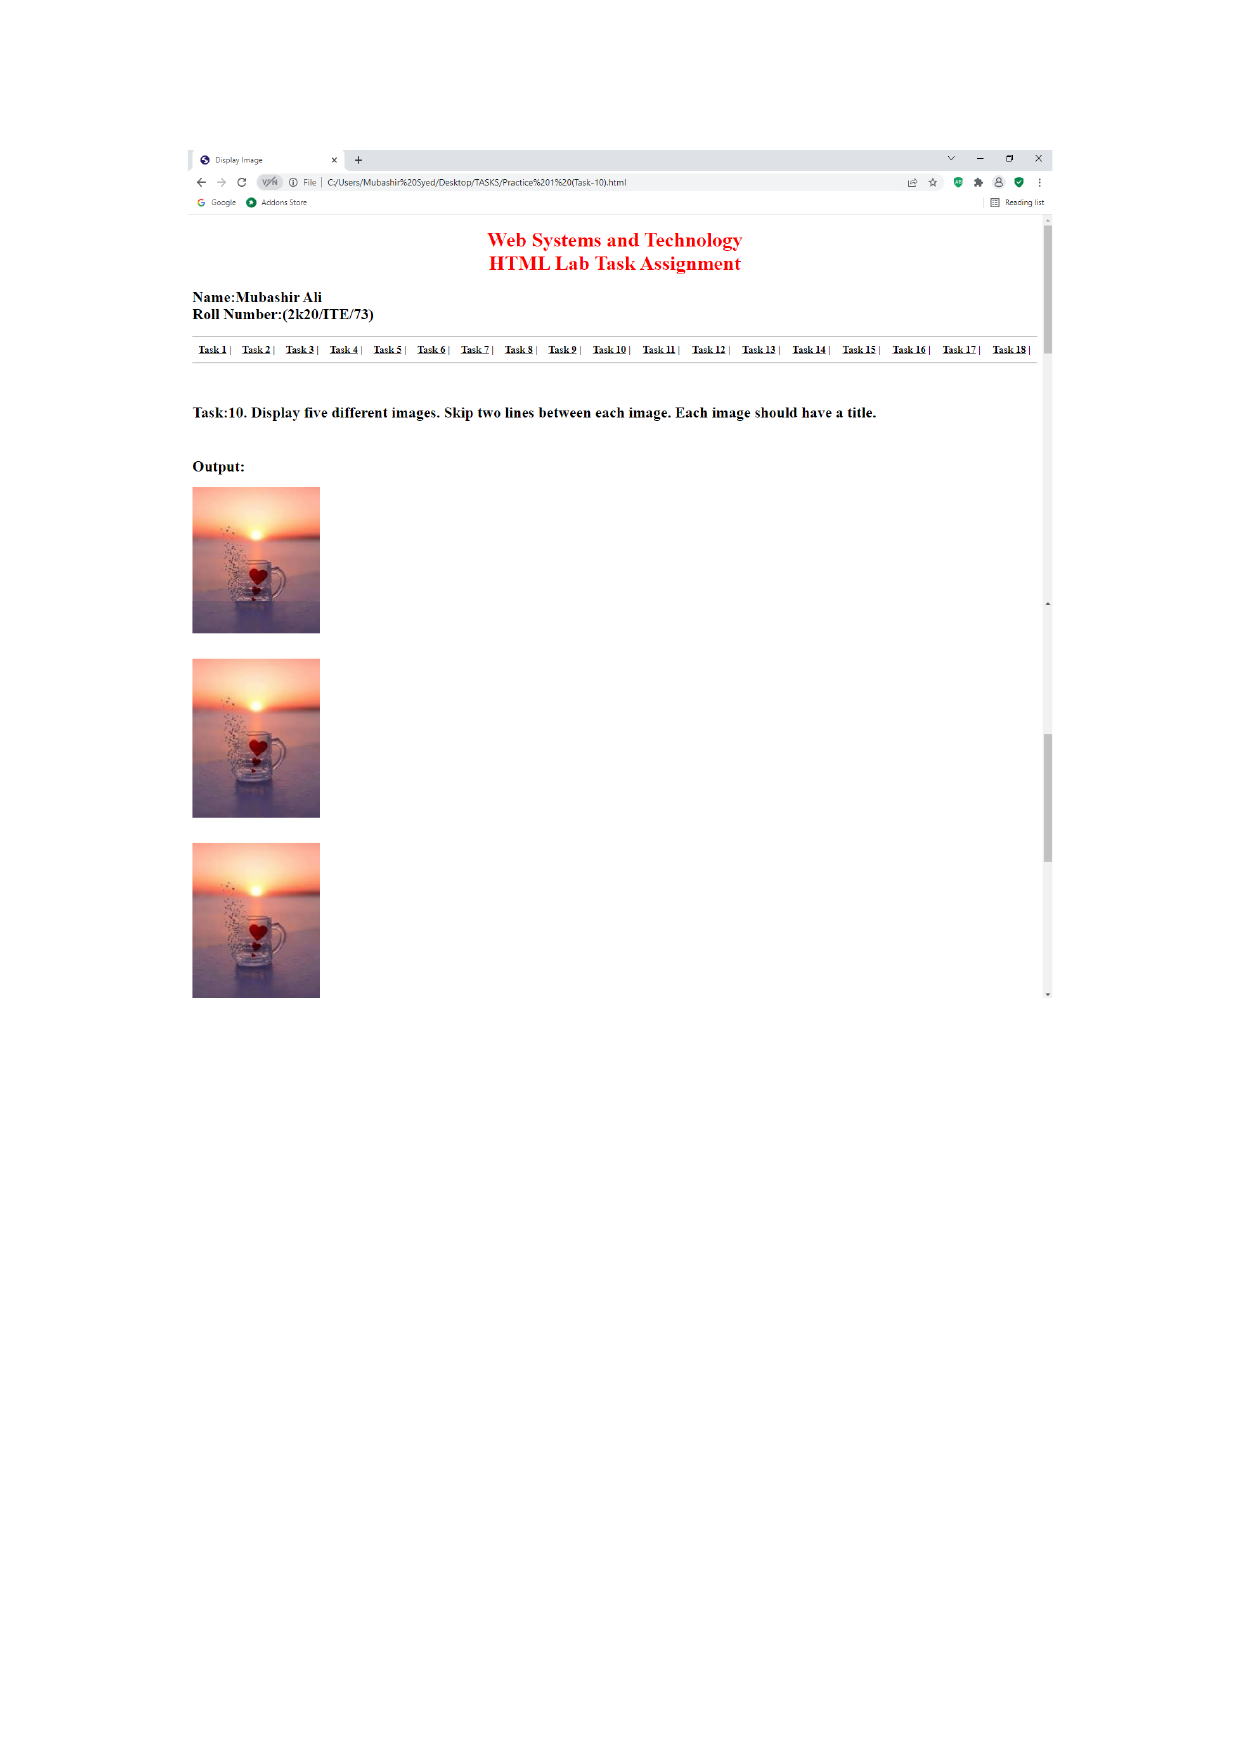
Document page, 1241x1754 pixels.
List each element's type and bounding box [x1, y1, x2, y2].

picture [187, 150, 1053, 998]
